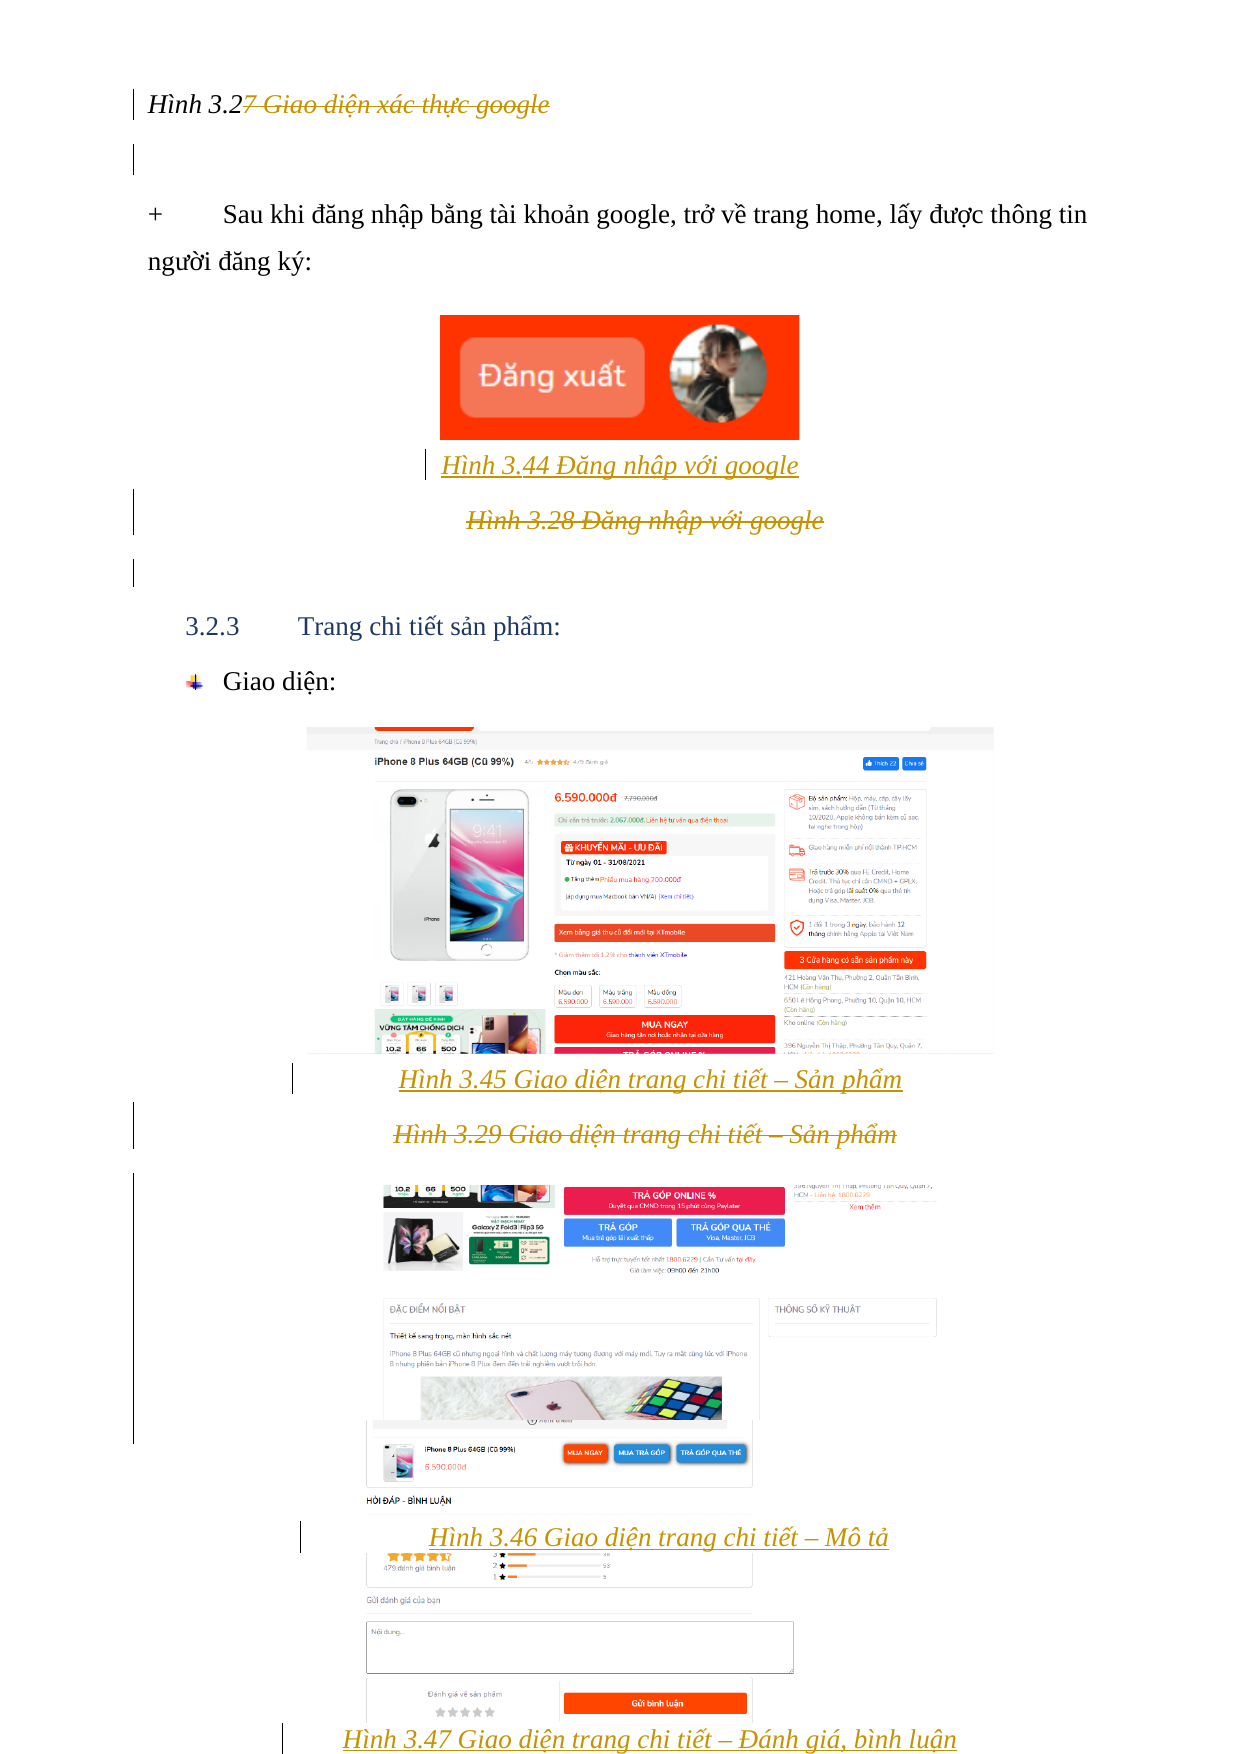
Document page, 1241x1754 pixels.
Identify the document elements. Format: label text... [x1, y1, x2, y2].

picture [306, 727, 994, 1054]
text + Sau khi đăng nhập bằng tài khoản google, trở về trang home, lấy được thông tin người đăng ký: [148, 199, 1142, 276]
list Giao diện: [185, 664, 1142, 696]
picture [186, 673, 203, 690]
subtitle Trang chi tiết sản phẩm: [185, 609, 1152, 641]
picture [297, 1185, 1003, 1754]
picture [440, 315, 800, 440]
